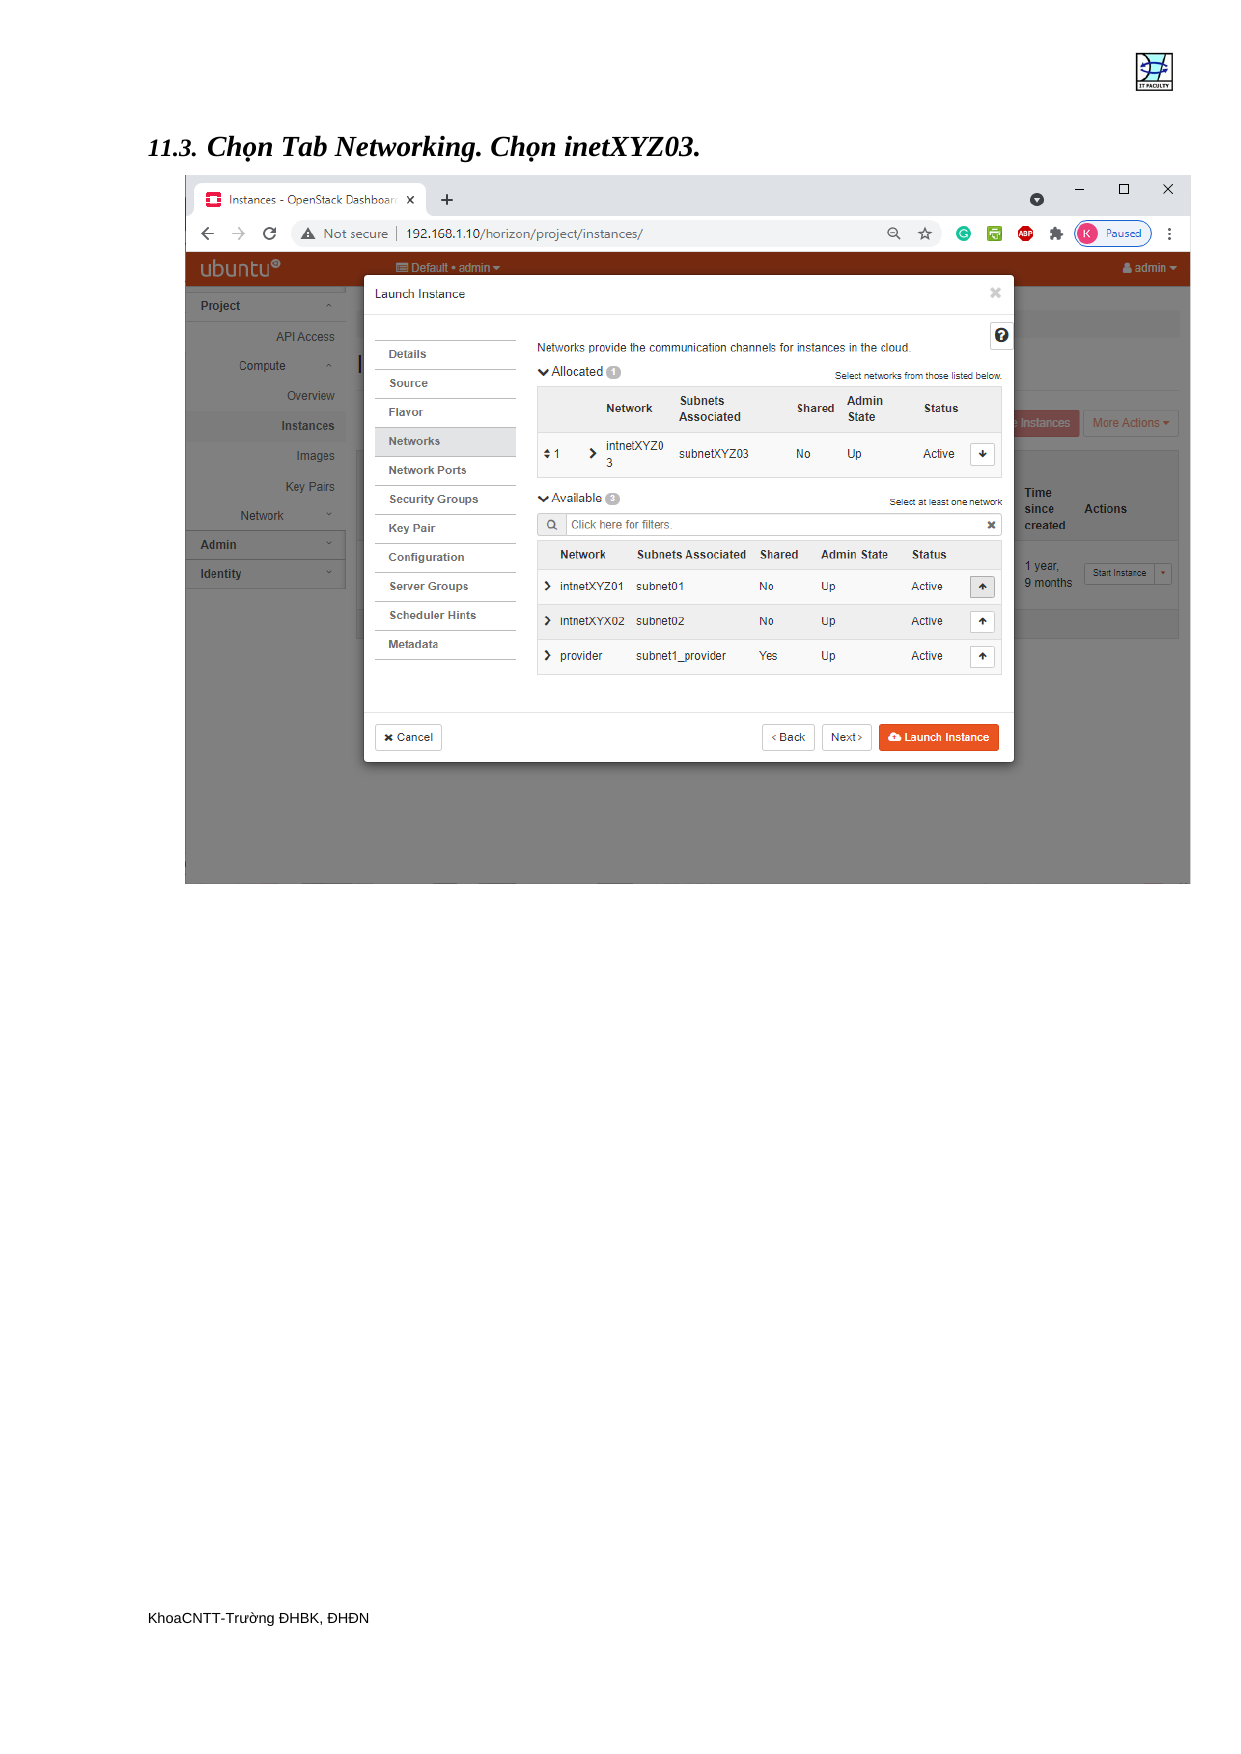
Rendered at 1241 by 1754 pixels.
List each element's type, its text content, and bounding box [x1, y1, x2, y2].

picture [185, 175, 1191, 884]
picture [1134, 52, 1174, 92]
subtitle Chọn Tab Networking. Chọn inetXYZ03. [148, 125, 1122, 162]
